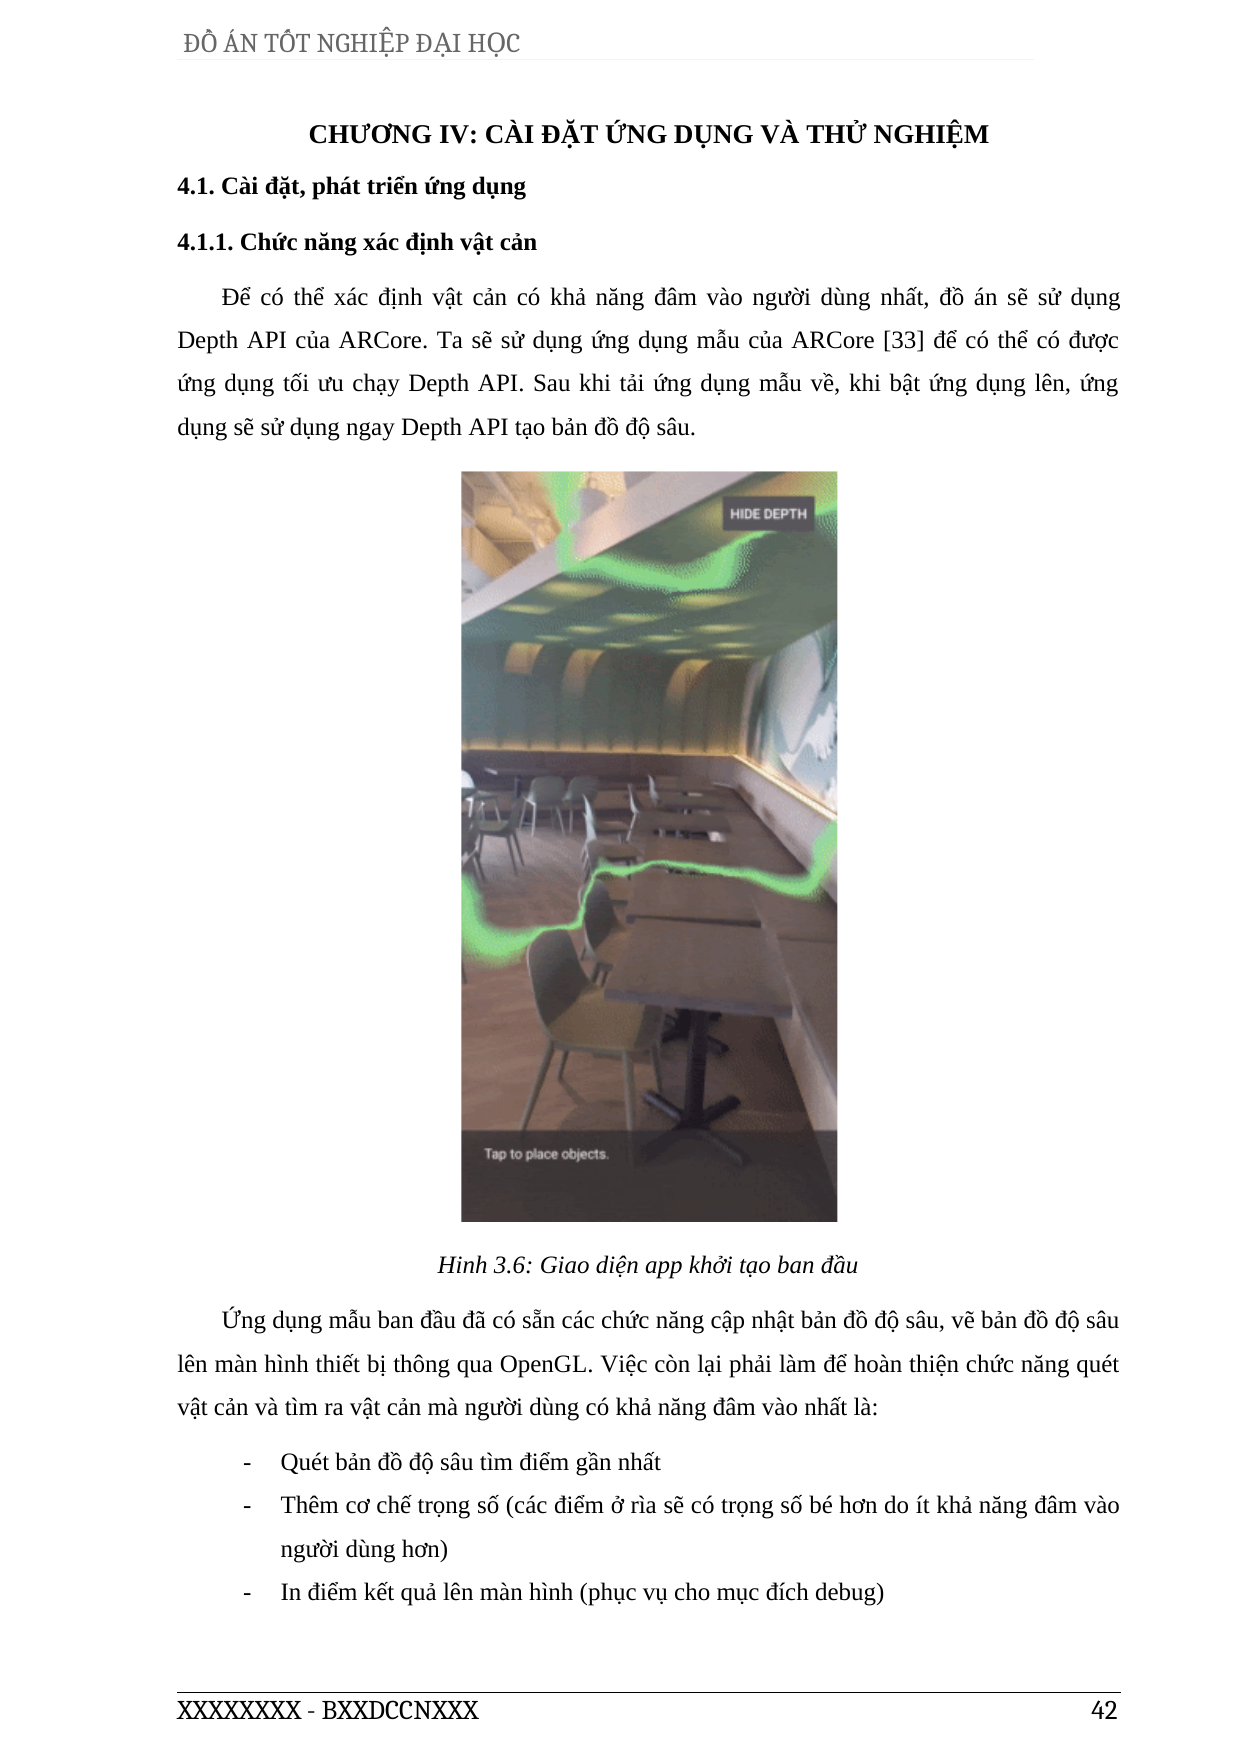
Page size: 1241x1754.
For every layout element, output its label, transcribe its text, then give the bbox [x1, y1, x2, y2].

subtitle Hinh 3.6: Giao diện app khởi tạo ban đầu [177, 1250, 1121, 1279]
subtitle CHƯƠNG IV: CÀI ĐẶT ỨNG DỤNG VÀ THỬ NGHIỆM [177, 118, 1121, 149]
subtitle 4.1. Cài đặt, phát triển ứng dụng [177, 171, 1121, 200]
text Ứng dụng mẫu ban đầu đã có sẵn các chức năng cập nhật bản đồ độ sâu, vẽ bản đồ độ sâu lên màn hình thiết bị thông qua OpenGL. Việc còn lại phải làm để hoàn thiện chức năng quét vật cản và tìm ra vật cản mà người dùng có khả năng đâm vào nhất là: [177, 1306, 1121, 1421]
list Thêm cơ chế trọng số (các điểm ở rìa sẽ có trọng số bé hơn do ít khả năng đâm vào người dùng hơn) [243, 1491, 1121, 1562]
list Quét bản đồ độ sâu tìm điểm gần nhất [243, 1447, 1121, 1476]
text Để có thể xác định vật cản có khả năng đâm vào người dùng nhất, đồ án sẽ sử dụng Depth API của ARCore. Ta sẽ sử dụng ứng dụng mẫu của ARCore [33] để có thể có được ứng dụng tối ưu chạy Depth API. Sau khi tải ứng dụng mẫu về, khi bật ứng dụng lên, ứng dụng sẽ sử dụng ngay Depth API tạo bản đồ độ sâu. [177, 282, 1121, 440]
picture [460, 467, 838, 1222]
subtitle 4.1.1. Chức năng xác định vật cản [177, 227, 1121, 255]
list In điểm kết quả lên màn hình (phục vụ cho mục đích debug) [243, 1577, 1121, 1606]
